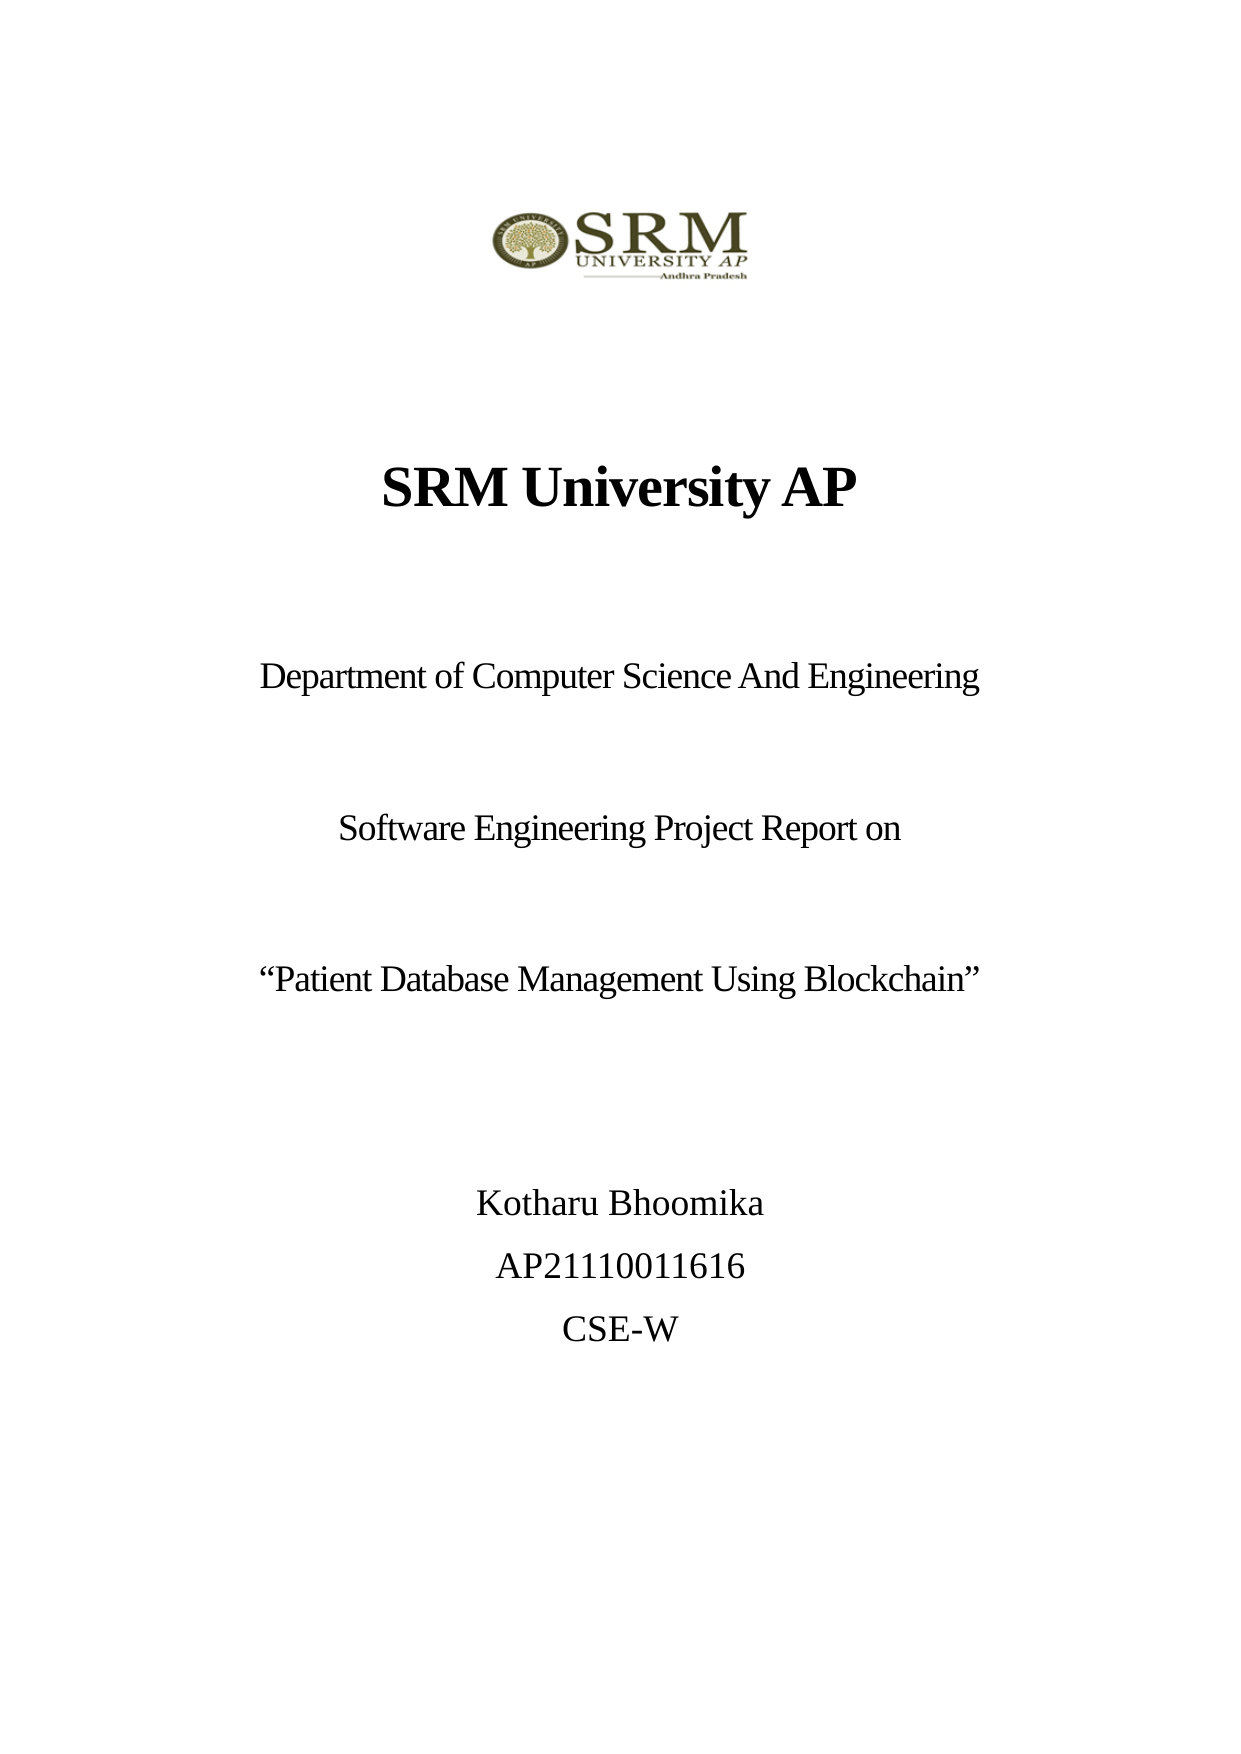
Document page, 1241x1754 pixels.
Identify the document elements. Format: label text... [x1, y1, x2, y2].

title Department of Computer Science And Engineering [150, 654, 1090, 697]
title Software Engineering Project Report on [150, 805, 1090, 848]
picture [393, 150, 847, 343]
text AP21110011616 [150, 1244, 1090, 1287]
title SRM University AP [150, 452, 1090, 519]
text Kotharu Bhoomika [150, 1180, 1090, 1223]
text CSE-W [150, 1307, 1090, 1350]
title “Patient Database Management Using Blockchain” [150, 957, 1090, 1000]
